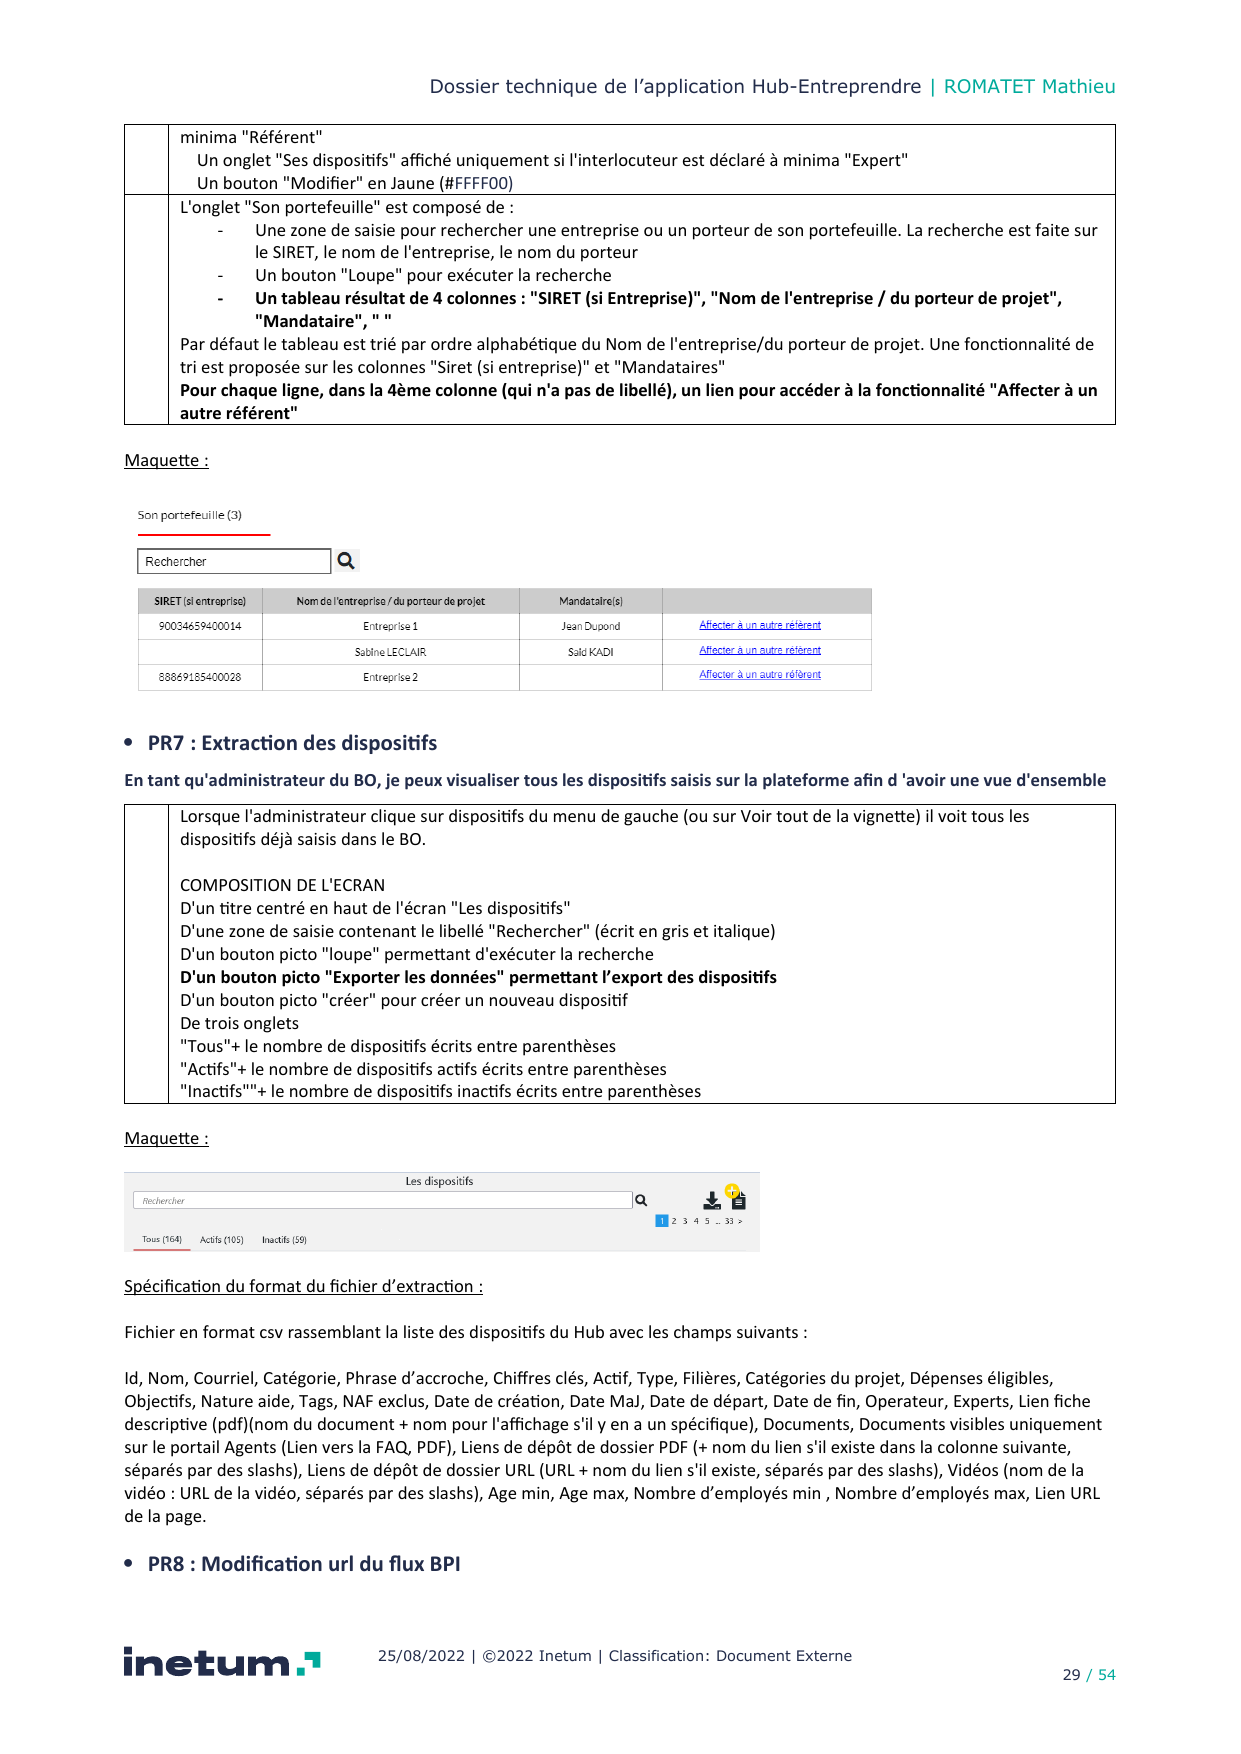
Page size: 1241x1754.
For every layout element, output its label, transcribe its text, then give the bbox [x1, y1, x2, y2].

picture [124, 1172, 760, 1252]
list PR8 : Modification url du flux BPI [124, 1549, 1116, 1578]
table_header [169, 125, 1115, 194]
text Spécification du format du fichier d’extraction : Fichier en format csv rassemblant la liste des dispositifs du Hub avec les champs suivants : [124, 1274, 1116, 1343]
text Maquette : [124, 448, 1116, 471]
text Id, Nom, Courriel, Catégorie, Phrase d’accroche, Chiffres clés, Actif, Type, Filières, Catégories du projet, Dépenses éligibles, Objectifs, Nature aide, Tags, NAF exclus, Date de création, Date MaJ, Date de départ, Date de fin, Operateur, Experts, Lien fiche descriptive (pdf)(nom du document + nom pour l'affichage s'il y en a un spécifique), Documents, Documents visibles uniquement sur le portail Agents (Lien vers la FAQ, PDF), Liens de dépôt de dossier PDF (+ nom du lien s'il existe dans la colonne suivante, séparés par des slashs), Liens de dépôt de dossier URL (URL + nom du lien s'il existe, séparés par des slashs), Vidéos (nom de la vidéo : URL de la vidéo, séparés par des slashs), Age min, Age max, Nombre d’employés min , Nombre d’employés max, Lien URL de la page. [124, 1366, 1116, 1527]
table_cell [125, 195, 168, 424]
table_header Lorsque l'administrateur clique sur dispositifs du menu de gauche (ou sur Voir tout de la vignette) il voit tous les dispositifs déjà saisis dans le BO. COMPOSITION DE L'ECRAN D'un titre centré en haut de l'écran "Les dispositifs" D'une zone de saisie contenant le libellé "Rechercher" (écrit en gris et italique) D'un bouton picto "loupe" permettant d'exécuter la recherche D'un bouton picto "Exporter les données" permettant l’export des dispositifs D'un bouton picto "créer" pour créer un nouveau dispositif De trois onglets "Tous"+ le nombre de dispositifs écrits entre parenthèses "Actifs"+ le nombre de dispositifs actifs écrits entre parenthèses "Inactifs""+ le nombre de dispositifs inactifs écrits entre parenthèses [169, 805, 1115, 1103]
table_cell L'onglet "Son portefeuille" est composé de : Une zone de saisie pour rechercher une entreprise ou un porteur de son portefeuille. La recherche est faite sur le SIRET, le nom de l'entreprise, le nom du porteur Un bouton "Loupe" pour exécuter la recherche Un tableau résultat de 4 colonnes : "SIRET (si Entreprise)", "Nom de l'entreprise / du porteur de projet", "Mandataire", " " Par défaut le tableau est trié par ordre alphabétique du Nom de l'entreprise/du porteur de projet. Une fonctionnalité de tri est proposée sur les colonnes "Siret (si entreprise)" et "Mandataires" Pour chaque ligne, dans la 4ème colonne (qui n'a pas de libellé), un lien pour accéder à la fonctionnalité "Affecter à un autre référent" [169, 195, 1115, 424]
text Maquette : [124, 1127, 1116, 1149]
picture [124, 493, 900, 705]
list En tant qu'administrateur du BO, je peux visualiser tous les dispositifs saisis sur la plateforme afin d 'avoir une vue d'ensemble [124, 768, 1116, 791]
list PR7 : Extraction des dispositifs [124, 728, 1116, 756]
table_header [125, 125, 168, 194]
table_header [125, 805, 168, 1103]
